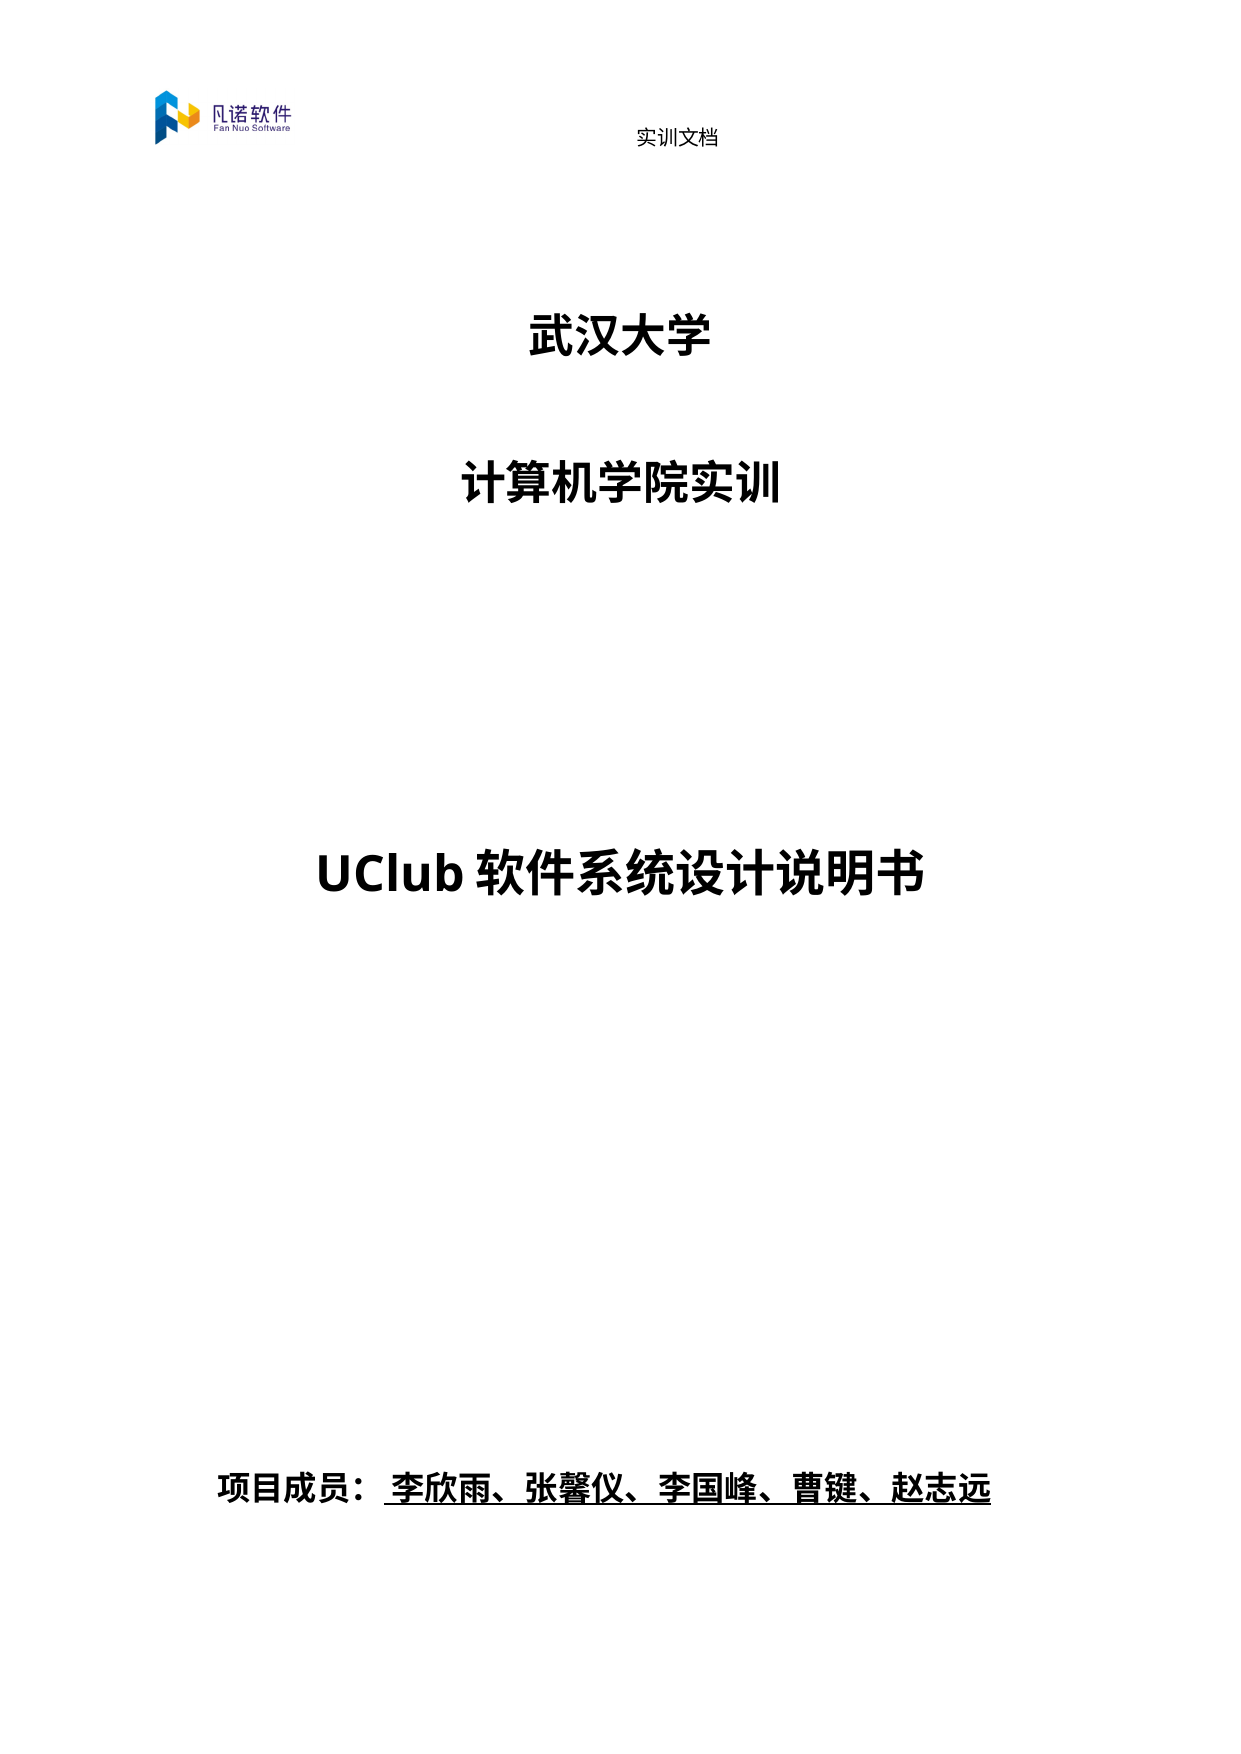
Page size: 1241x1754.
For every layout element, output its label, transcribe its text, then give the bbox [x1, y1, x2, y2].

text 计算机学院实训 [150, 431, 1090, 528]
text 项目成员： 李欣雨、张馨仪、李国峰、曹键、赵志远 [150, 1453, 1090, 1518]
picture [150, 88, 295, 145]
text 武汉大学 [150, 284, 1090, 381]
text UClub软件系统设计说明书 [150, 821, 1090, 919]
